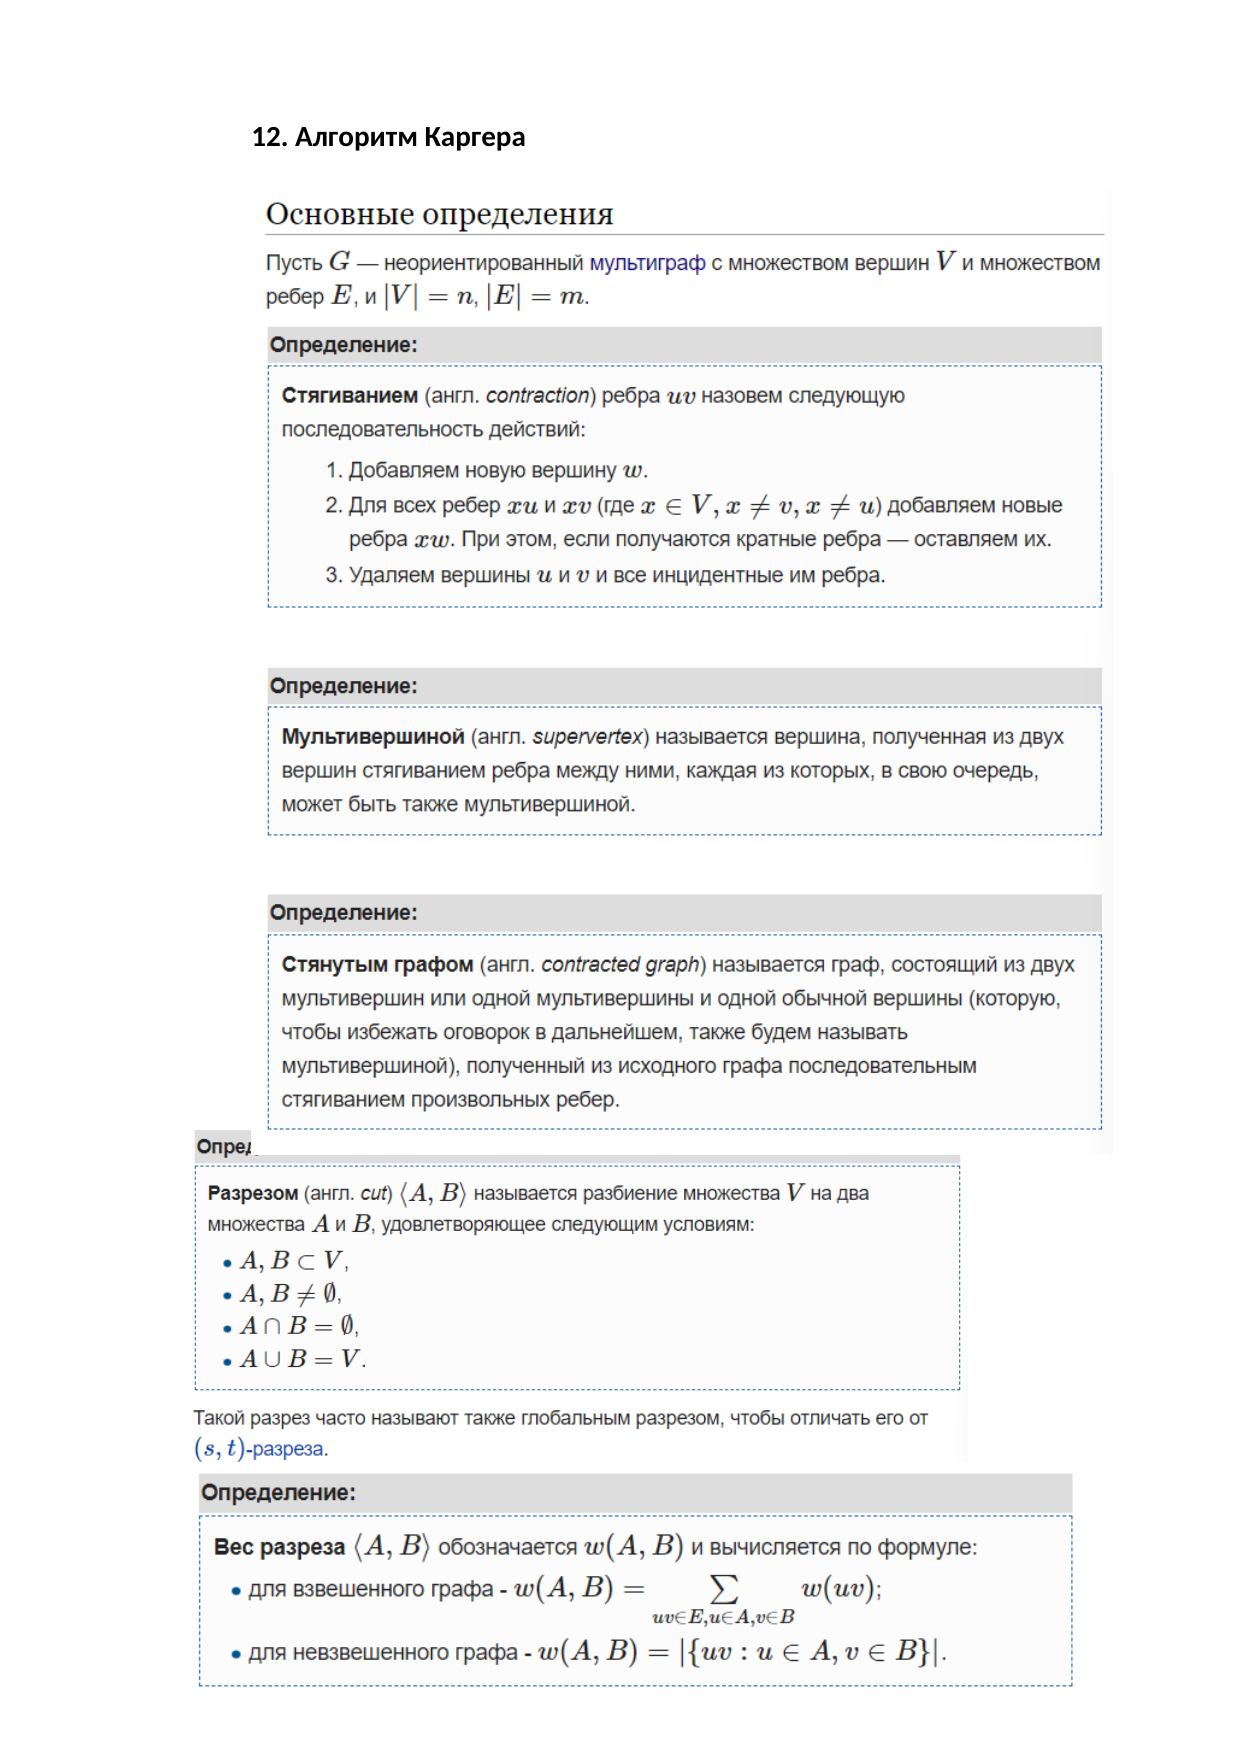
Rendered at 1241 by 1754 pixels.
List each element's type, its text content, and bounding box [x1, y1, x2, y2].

text 12. Алгоритм Каргера [251, 118, 1127, 154]
picture [184, 188, 1113, 1698]
